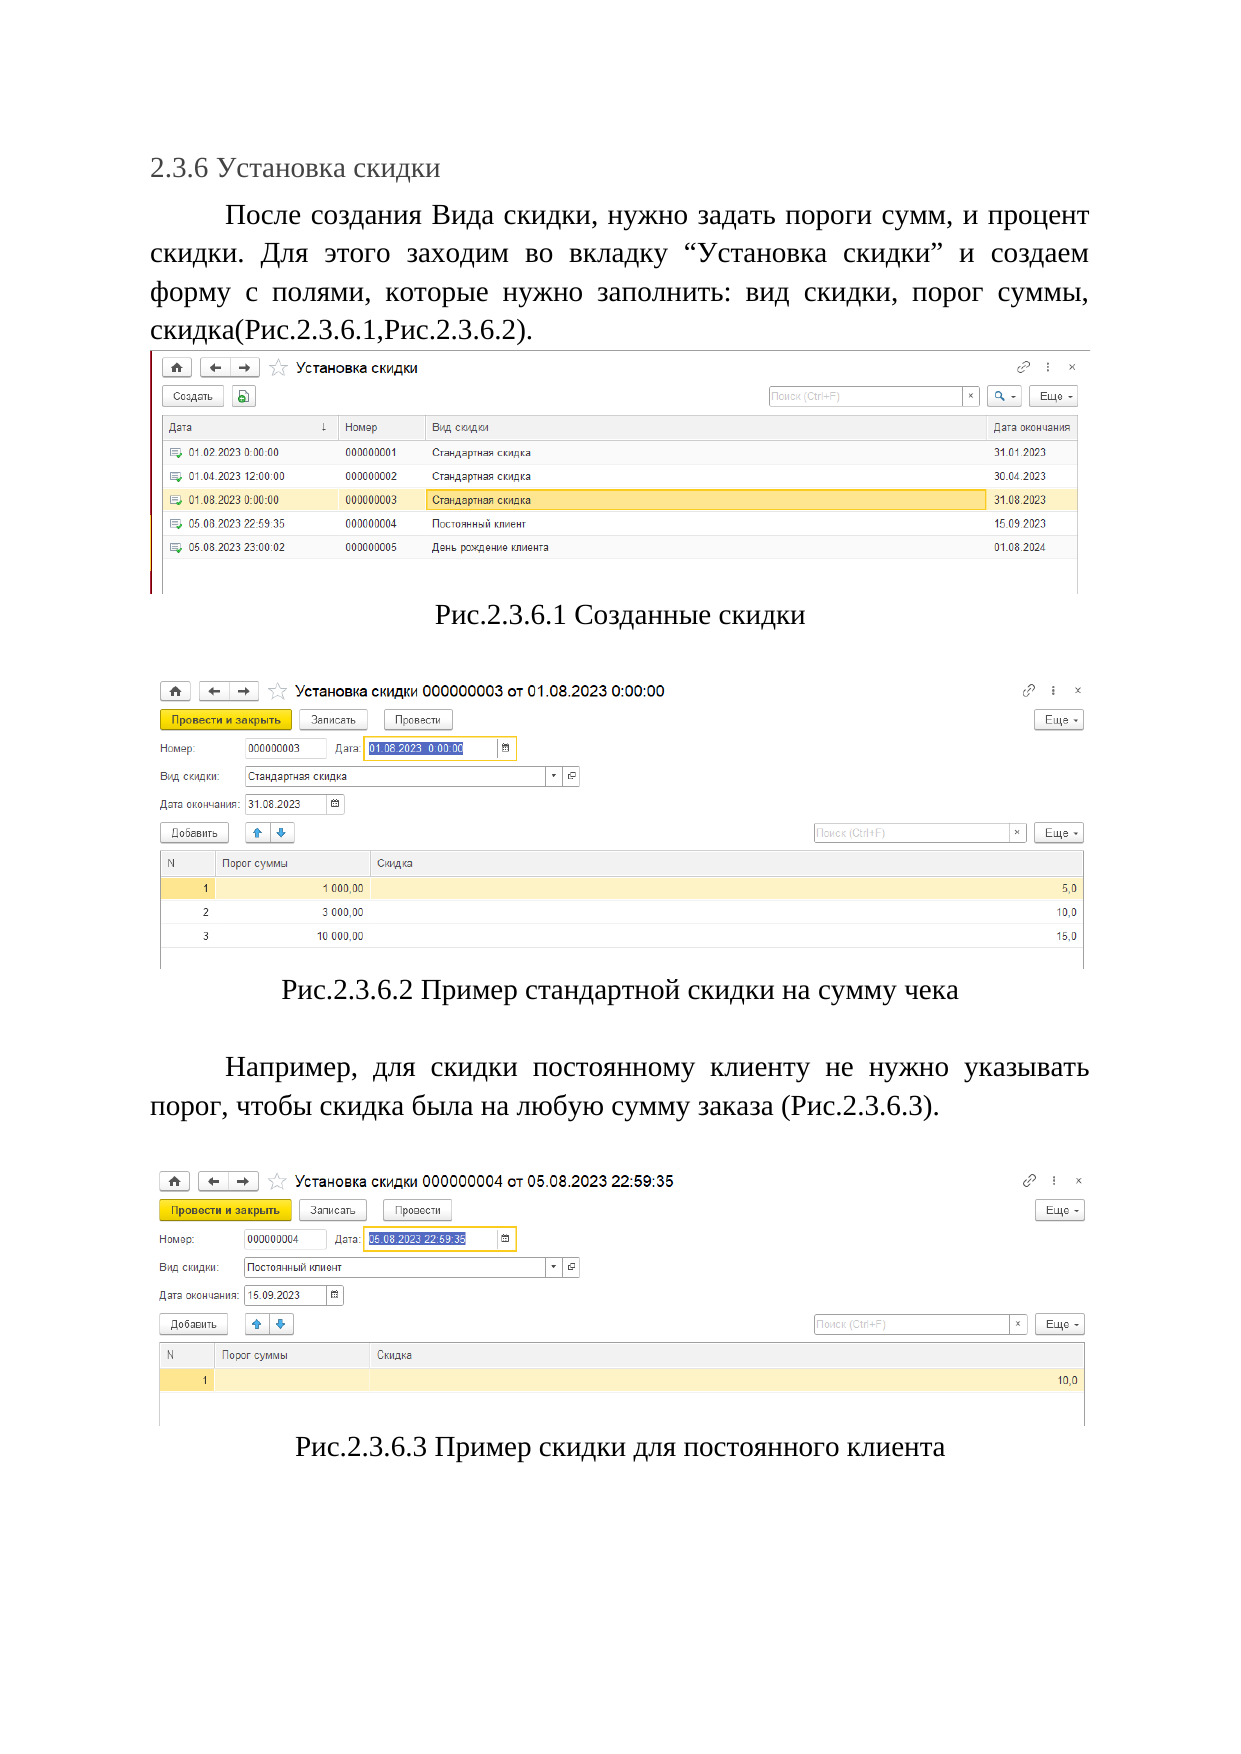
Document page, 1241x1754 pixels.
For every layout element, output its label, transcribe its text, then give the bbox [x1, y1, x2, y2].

text Например, для скидки постоянному клиенту не нужно указывать порог, чтобы скидка была на любую сумму заказа (Рис.2.3.6.3). [150, 1049, 1090, 1121]
subtitle 2.3.6 Установка скидки [150, 150, 1090, 183]
picture [150, 1165, 1091, 1426]
text После создания Вида скидки, нужно задать пороги сумм, и процент скидки. Для этого заходим во вкладку “Установка скидки” и создаем форму с полями, которые нужно заполнить: вид скидки, порог суммы, скидка(Рис.2.3.6.1,Рис.2.3.6.2). [150, 197, 1090, 350]
text Рис.2.3.6.3 Пример скидки для постоянного клиента [150, 1429, 1090, 1463]
picture [150, 350, 1091, 594]
text Рис.2.3.6.2 Пример стандартной скидки на сумму чека [150, 972, 1090, 1006]
text Рис.2.3.6.1 Созданные скидки [150, 597, 1090, 631]
picture [150, 674, 1091, 969]
